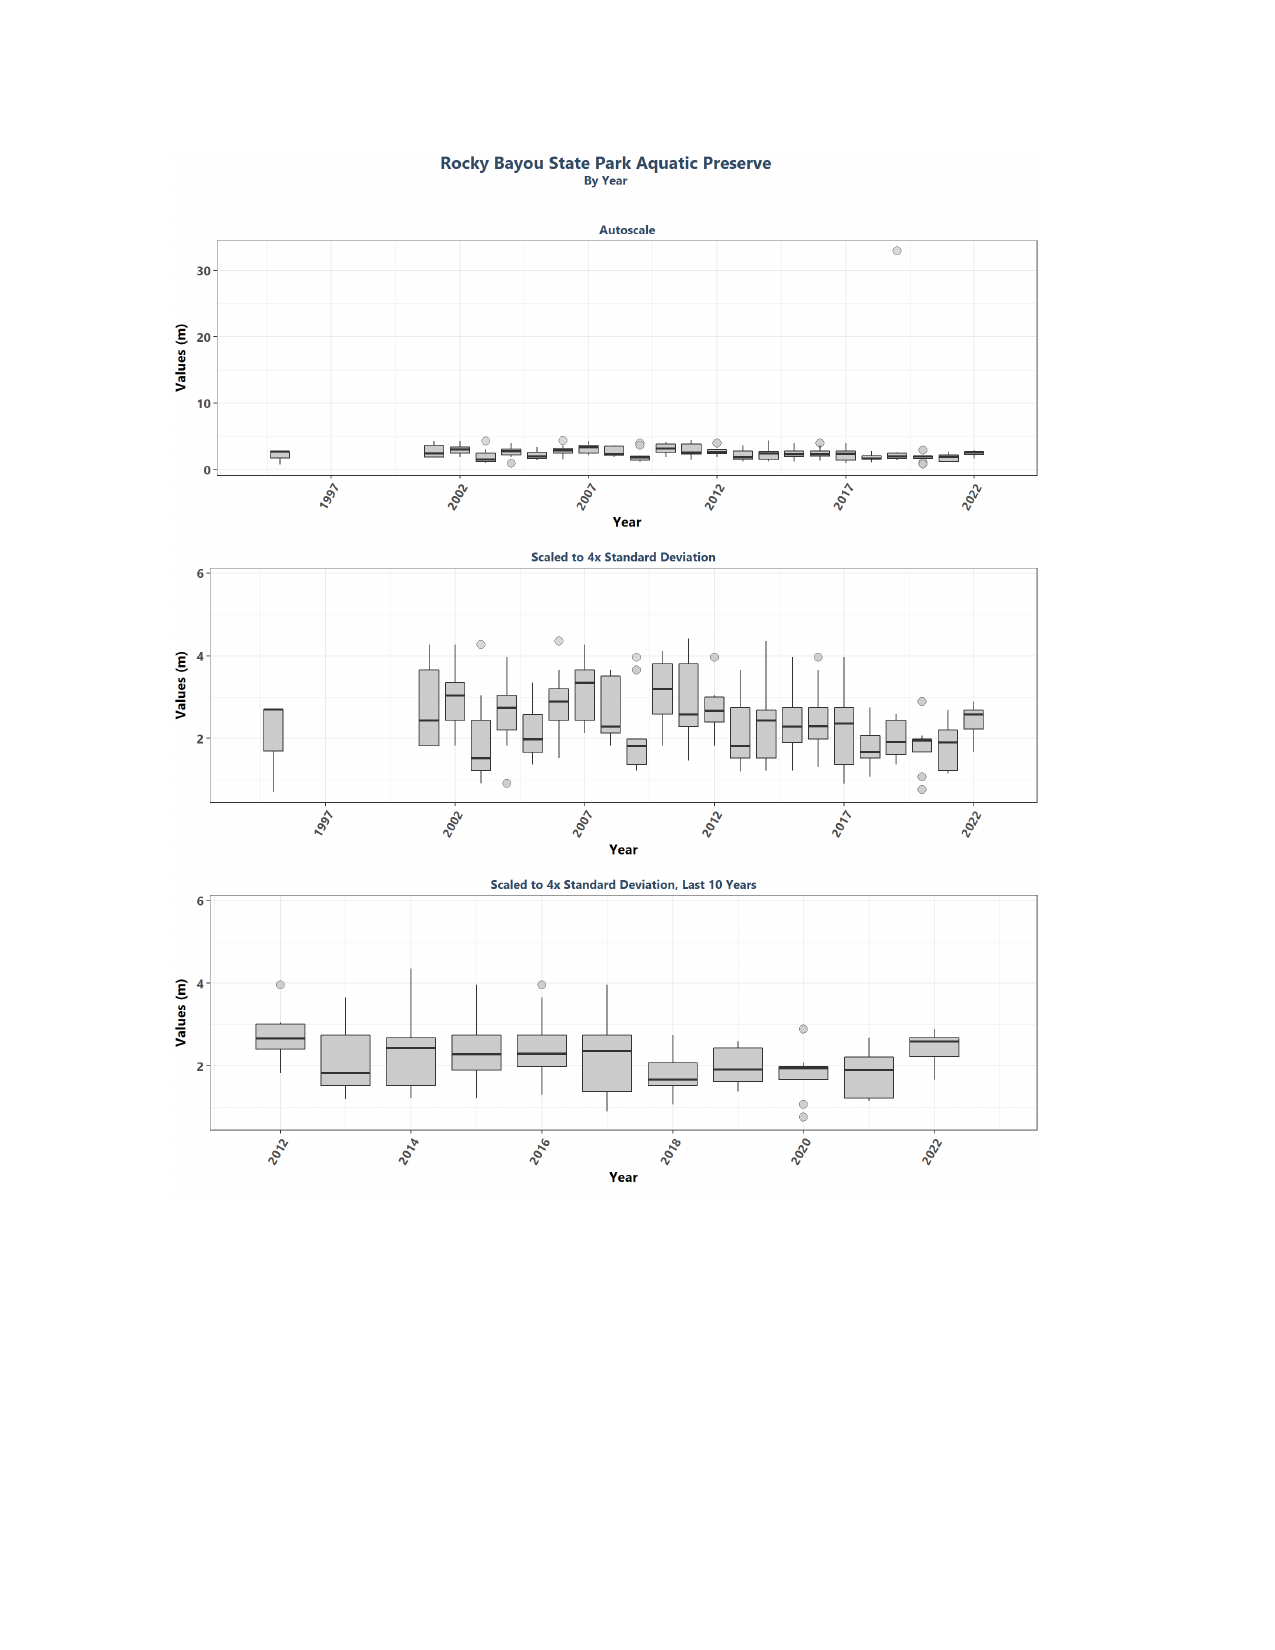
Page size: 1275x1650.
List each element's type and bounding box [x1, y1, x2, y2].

picture [168, 150, 1044, 1200]
